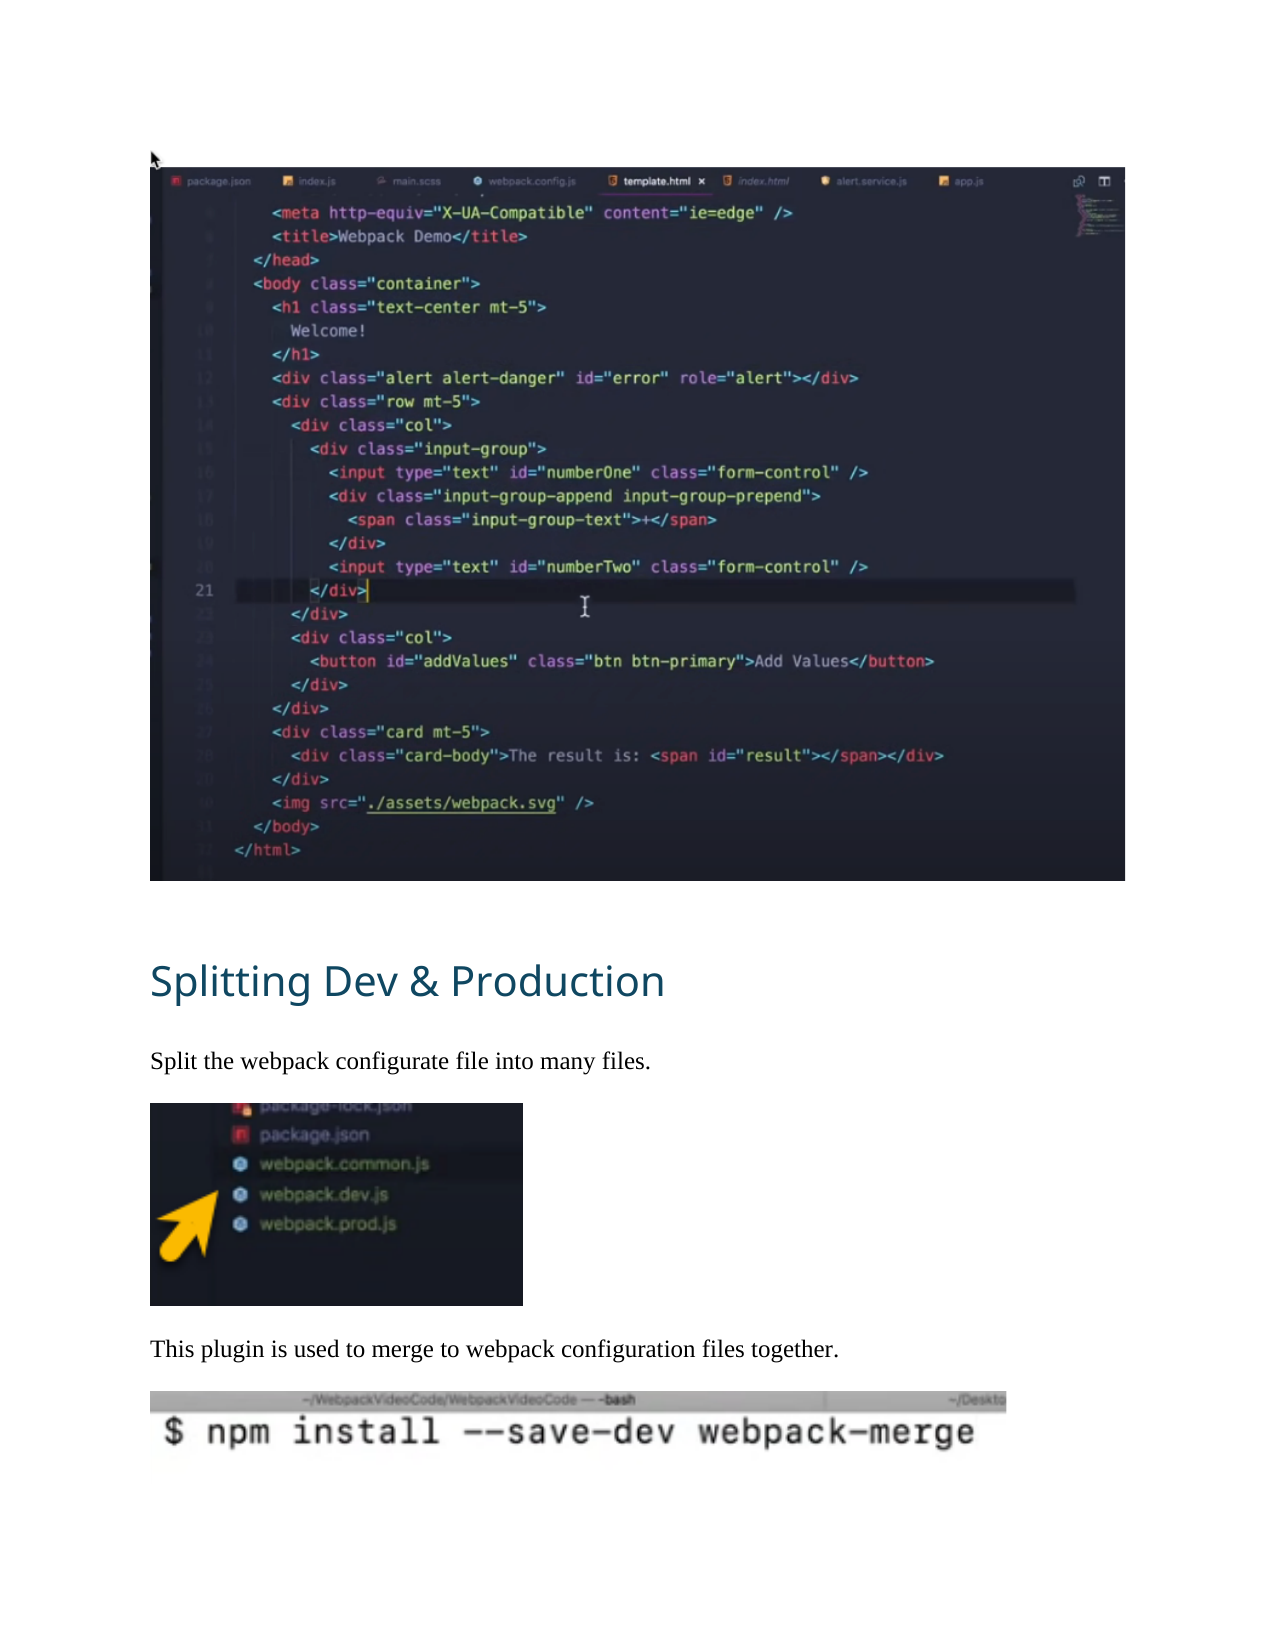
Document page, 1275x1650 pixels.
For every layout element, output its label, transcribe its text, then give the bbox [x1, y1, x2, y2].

subtitle Splitting Dev & Production [150, 952, 1125, 1009]
picture [150, 1391, 1007, 1484]
text Split the webpack configurate file into many files. [150, 1046, 1125, 1074]
text This plugin is used to merge to webpack configuration files together. [150, 1334, 1125, 1363]
picture [150, 150, 1125, 881]
picture [150, 1103, 523, 1306]
